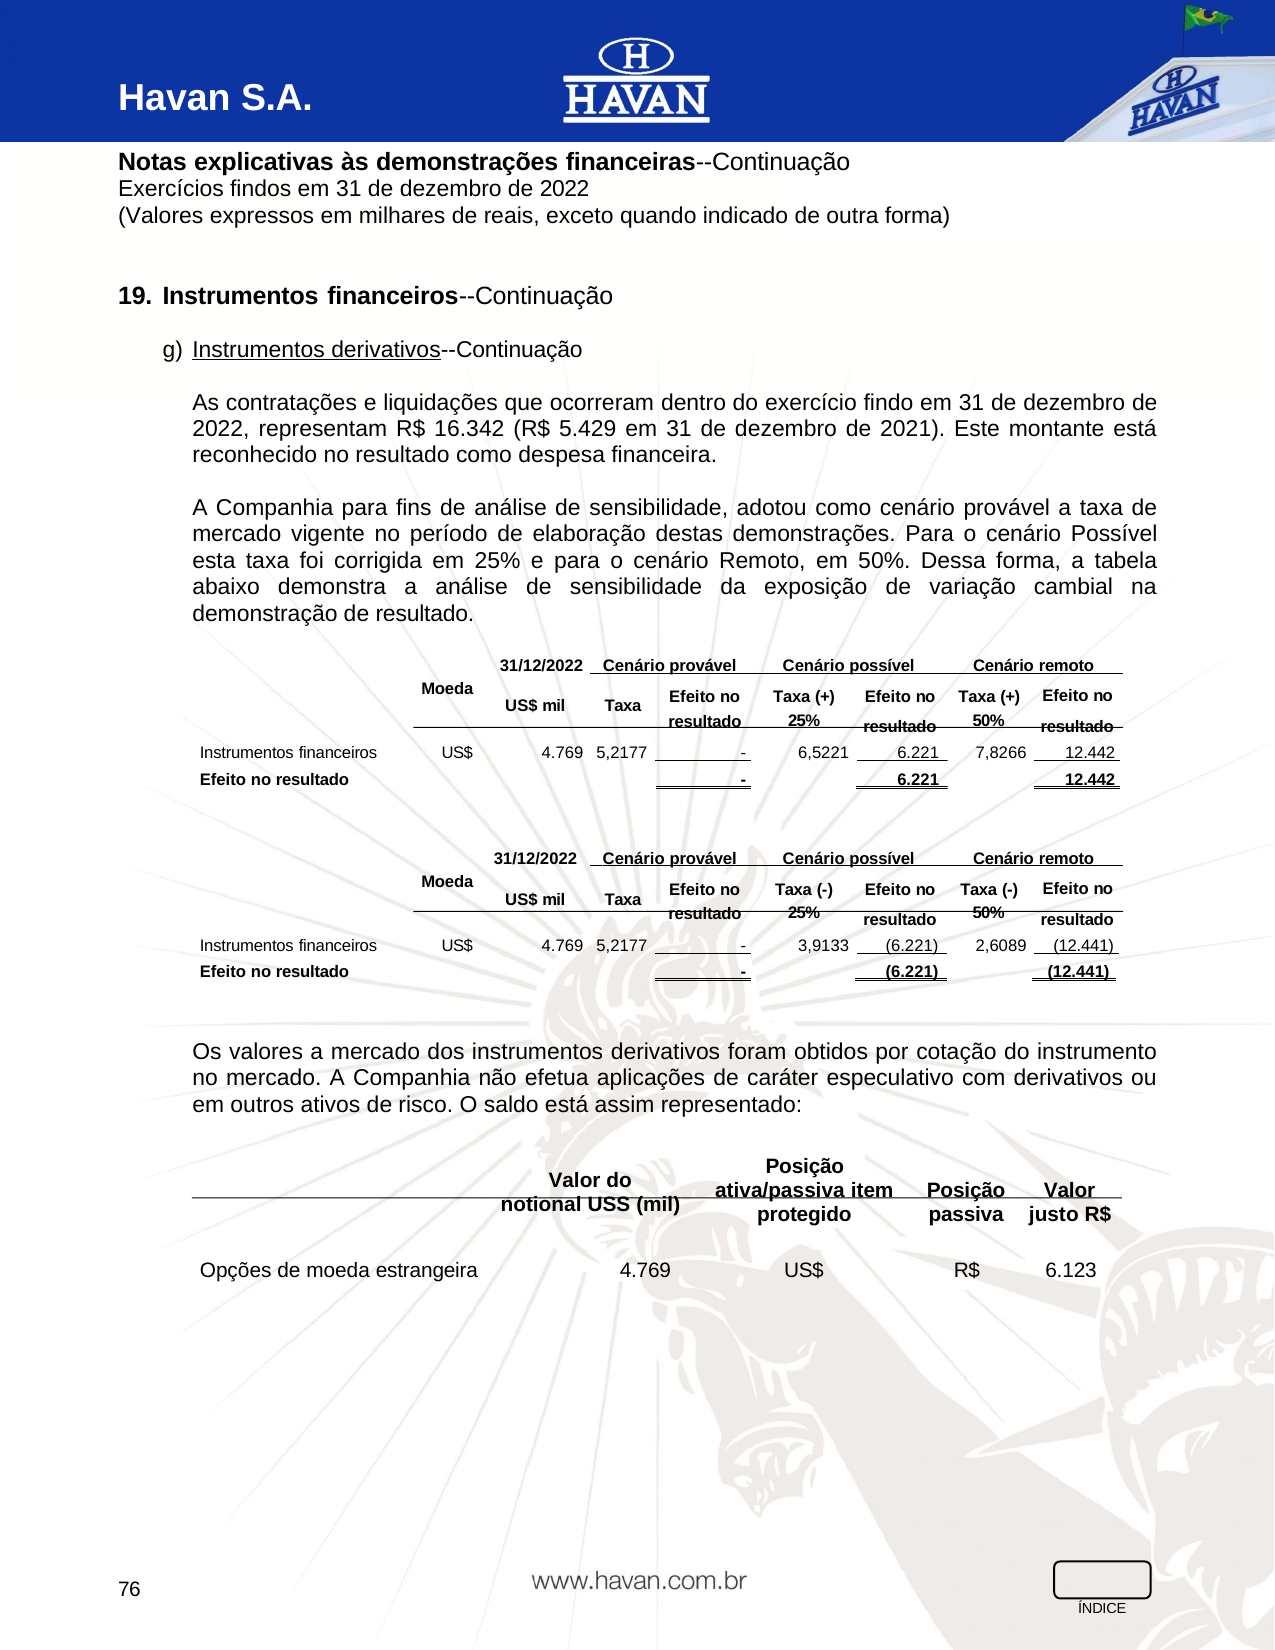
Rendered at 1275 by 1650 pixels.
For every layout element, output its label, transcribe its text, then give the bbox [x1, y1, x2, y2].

text resultado [863, 717, 938, 736]
text Efeito no resultado - 6.221 12.442 [199, 769, 1196, 788]
text US$ mil Taxa Efeito no Taxa (-) [505, 883, 819, 898]
text resultado [1040, 717, 1196, 736]
subtitle Havan S.A. [118, 75, 1196, 118]
text 76 [118, 1579, 1196, 1601]
text Instrumentos financeiros US$ 4.769 5,2177 - 6,5221 6.221 7,8266 12.442 [199, 743, 1196, 762]
text resultado [102, 904, 741, 923]
text Efeito no Taxa (+) [864, 686, 1021, 706]
text Valor do notional USS (mil) [500, 1167, 680, 1215]
text 31/12/2022 Cenário provável Cenário possível Cenário remoto [493, 849, 1196, 868]
text Opções de moeda estrangeira 4.769 US$ R$ 6.123 [199, 1258, 1196, 1282]
text Efeito no Taxa (-) [864, 879, 1019, 899]
text Efeito no [1042, 879, 1196, 898]
list Instrumentos financeiros--Continuação [118, 281, 1196, 310]
text g) Instrumentos derivativos--Continuação [162, 336, 1196, 362]
text resultado [863, 909, 938, 928]
text Moeda [102, 679, 473, 698]
text 25% [788, 904, 821, 923]
text Posição passiva [927, 1177, 1007, 1225]
text A Companhia para fins de análise de sensibilidade, adotou como cenário provável a taxa de mercado vigente no período de elaboração destas demonstrações. Para o cenário Possível esta taxa foi corrigida em 25% e para o cenário Remoto, em 50%. Dessa forma, a tabela abaixo demonstra a análise de sensibilidade da exposição de variação cambial na demonstração de resultado. [192, 494, 1158, 626]
text Posição ativa/passiva item protegido [715, 1153, 893, 1225]
text resultado [102, 711, 741, 731]
text 31/12/2022 Cenário provável Cenário possível Cenário remoto [499, 656, 1196, 675]
text (Valores expressos em milhares de reais, exceto quando indicado de outra forma) [118, 202, 1196, 228]
text ÍNDICE [102, 1601, 1126, 1616]
picture [0, 0, 1275, 1650]
text Efeito no [1042, 686, 1196, 705]
text Notas explicativas às demonstrações financeiras--Continuação [118, 147, 1196, 176]
text Moeda [102, 872, 473, 891]
text Efeito no resultado - (6.221) (12.441) [199, 962, 1196, 981]
text 25% [788, 711, 821, 730]
text Valor justo R$ [1029, 1177, 1112, 1225]
text Exercícios findos em 31 de dezembro de 2022 [118, 176, 1196, 202]
text Instrumentos financeiros US$ 4.769 5,2177 - 3,9133 (6.221) 2,6089 (12.441) [199, 936, 1196, 955]
text 50% [972, 711, 1006, 730]
text Os valores a mercado dos instrumentos derivativos foram obtidos por cotação do instrumento no mercado. A Companhia não efetua aplicações de caráter especulativo com derivativos ou em outros ativos de risco. O saldo está assim representado: [192, 1038, 1157, 1117]
text 50% [972, 904, 1006, 923]
text resultado [1040, 909, 1196, 928]
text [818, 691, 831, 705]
text As contratações e liquidações que ocorreram dentro do exercício findo em 31 de dezembro de 2022, representam R$ 16.342 (R$ 5.429 em 31 de dezembro de 2021). Este montante está reconhecido no resultado como despesa financeira. [192, 388, 1158, 468]
text US$ mil Taxa Efeito no Taxa (+) [505, 691, 818, 705]
